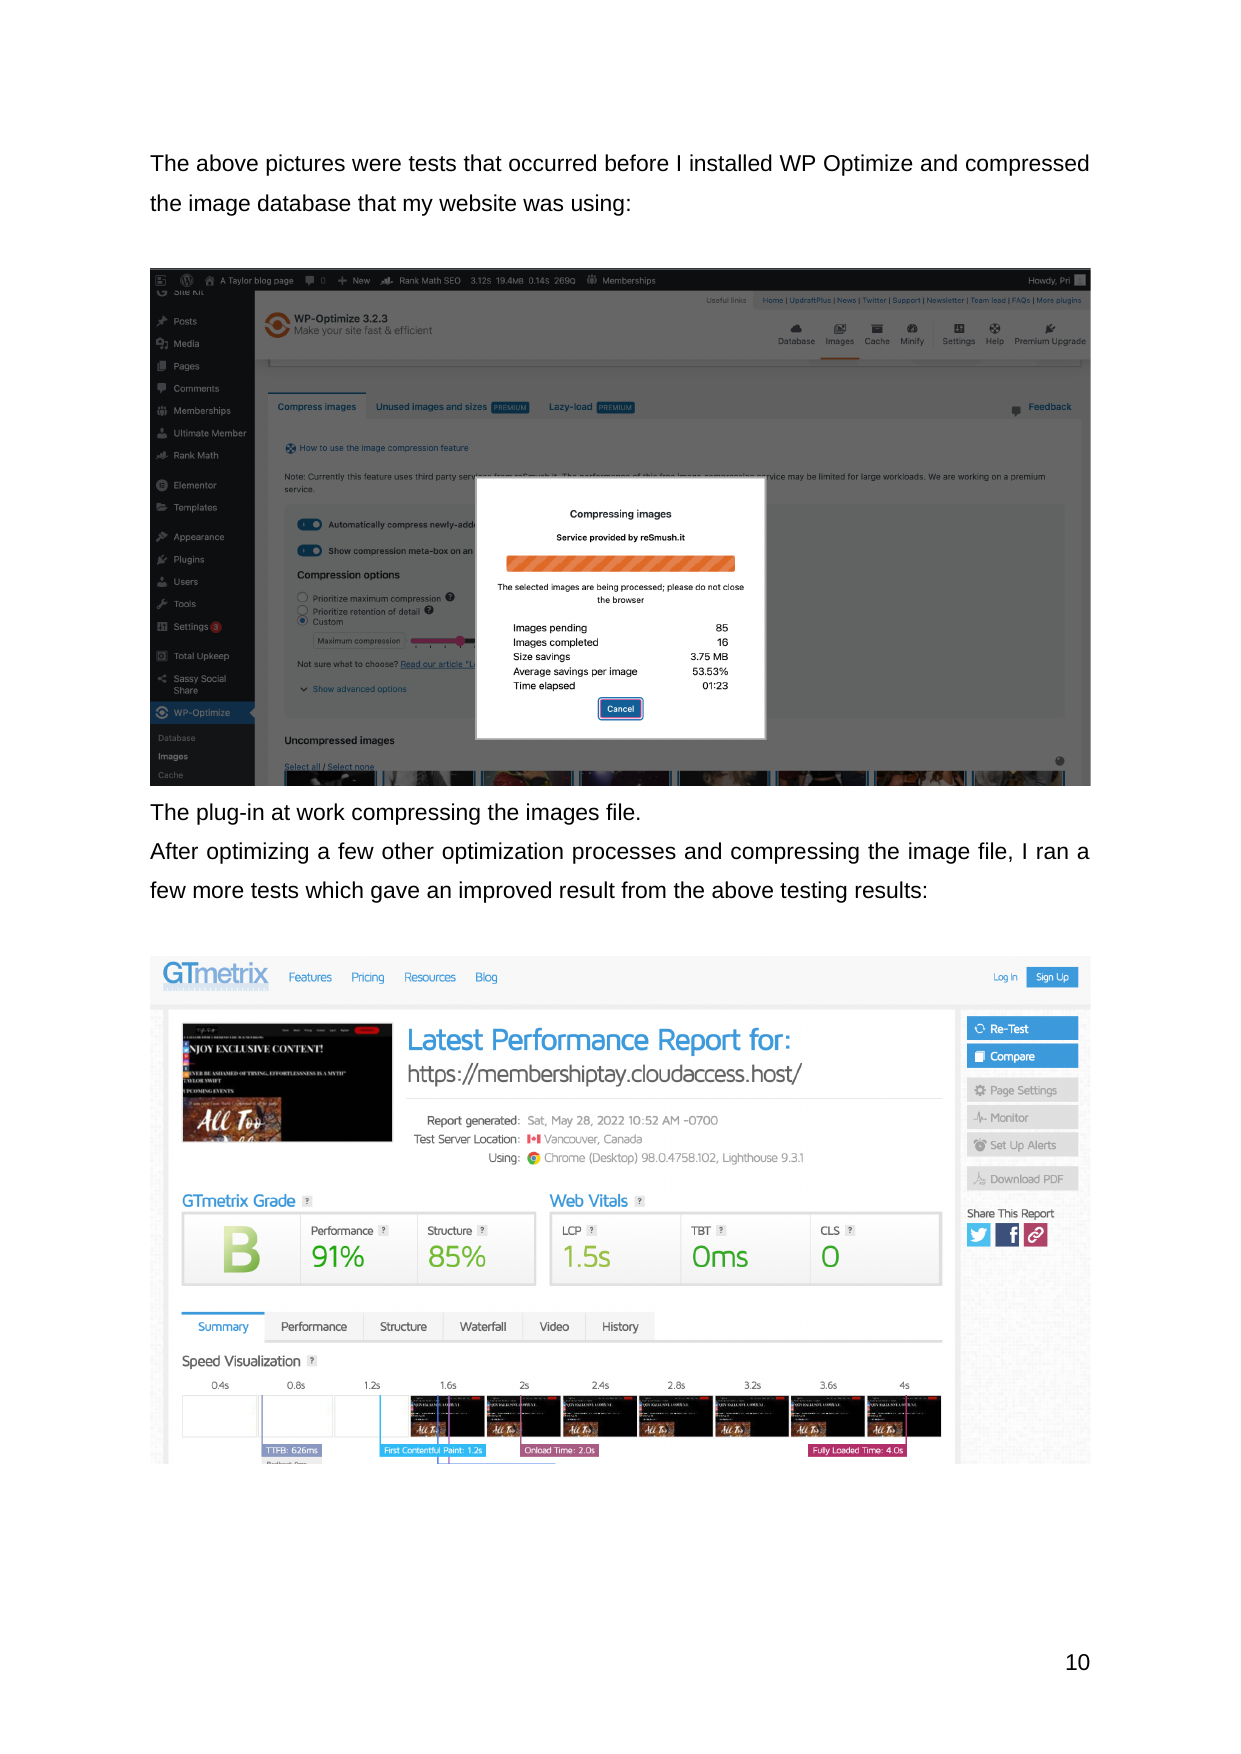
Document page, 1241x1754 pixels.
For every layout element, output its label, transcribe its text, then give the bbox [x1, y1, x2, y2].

text After optimizing a few other optimization processes and compressing the image file, I ran a few more tests which gave an improved result from the above testing results: [150, 838, 1090, 904]
picture [150, 268, 1091, 786]
picture [150, 956, 1091, 1464]
text The plug-in at work compressing the images file. [150, 798, 1090, 825]
text The above pictures were tests that occurred before I installed WP Optimize and compressed the image database that my website was using: [150, 150, 1090, 216]
